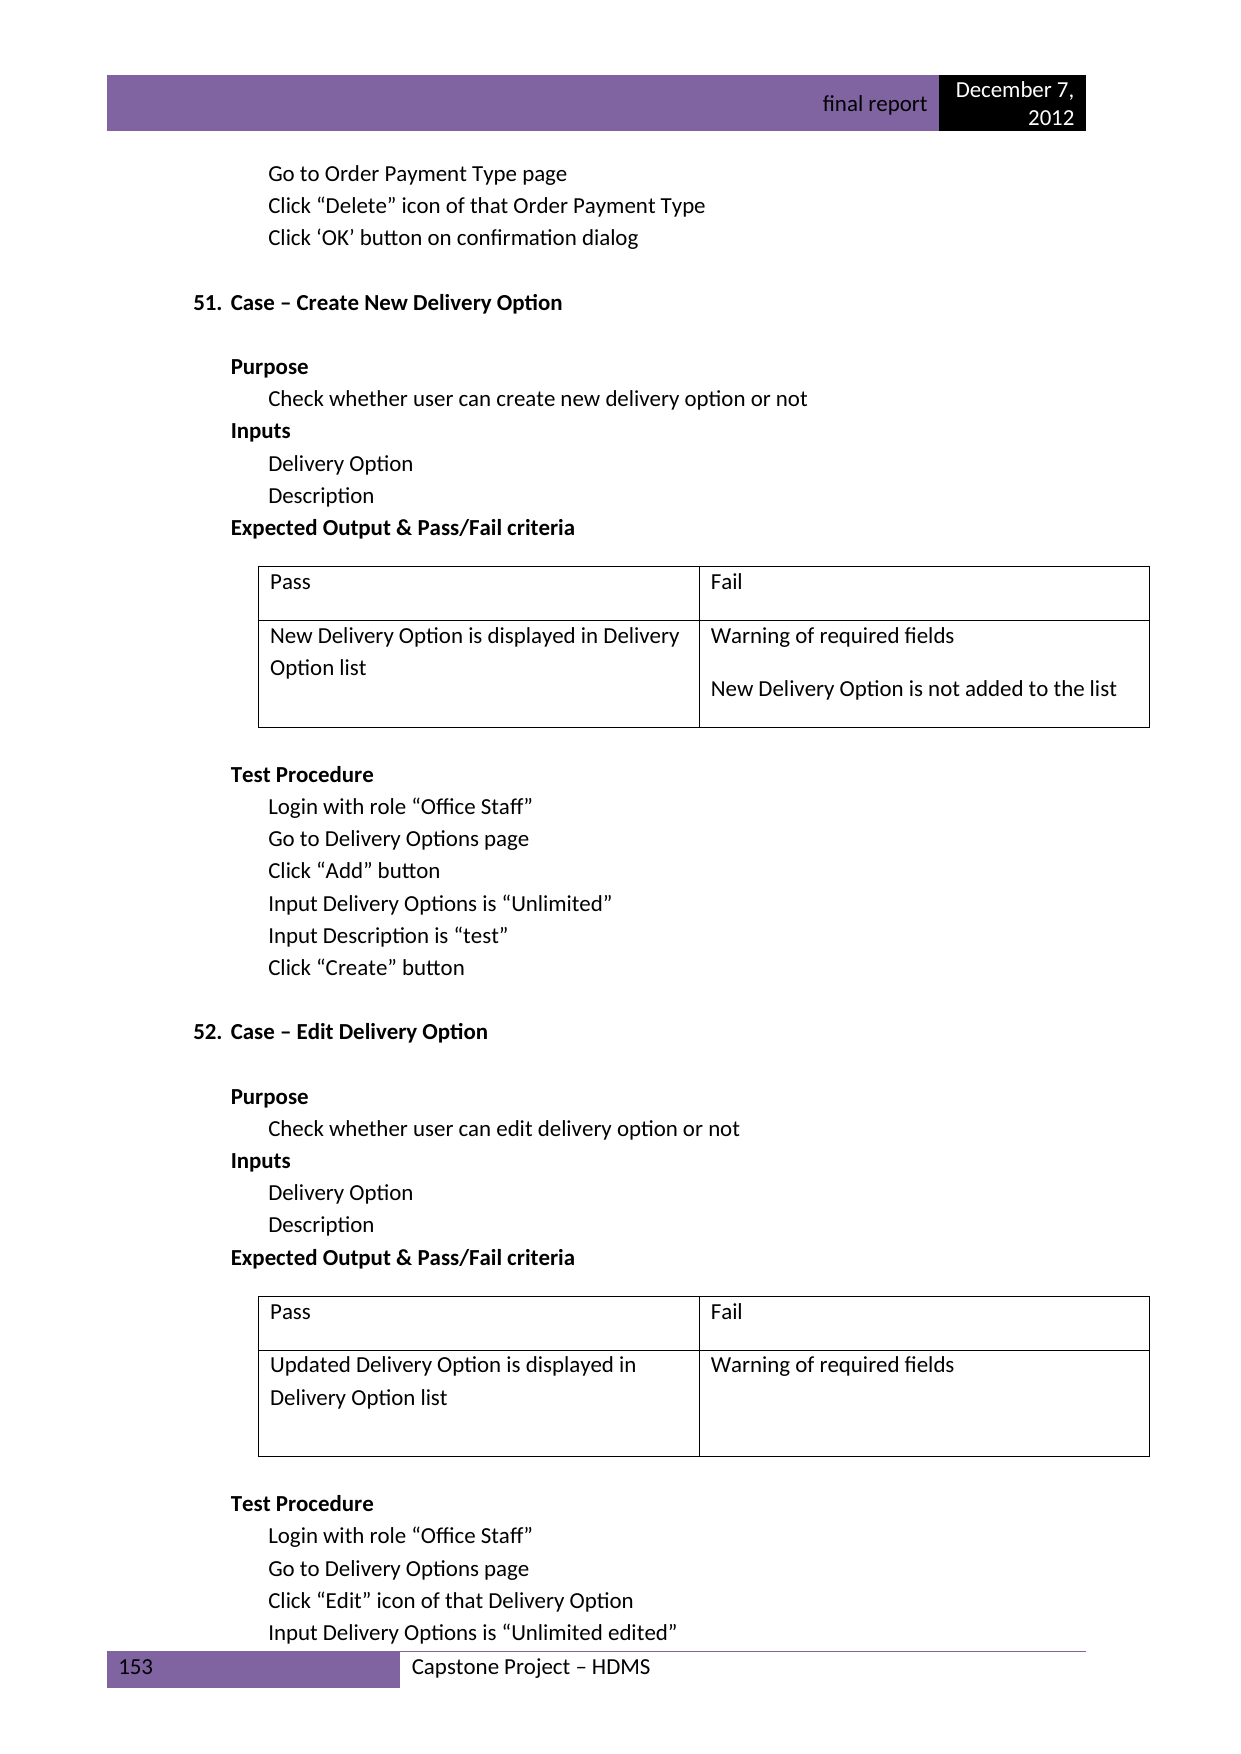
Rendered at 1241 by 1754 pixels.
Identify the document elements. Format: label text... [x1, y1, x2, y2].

list Click ‘OK’ button on confirmation dialog [231, 223, 1097, 251]
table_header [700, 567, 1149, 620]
list Delivery Option [231, 1178, 1097, 1206]
list Input Description is “test” [231, 921, 1097, 949]
list Go to Order Payment Type page [231, 159, 1097, 187]
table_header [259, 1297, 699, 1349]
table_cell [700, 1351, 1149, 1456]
list Login with role “Office Staff” [231, 792, 1097, 820]
list Check whether user can create new delivery option or not [231, 384, 1097, 412]
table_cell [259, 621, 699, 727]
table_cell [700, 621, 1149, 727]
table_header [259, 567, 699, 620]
list Expected Output & Pass/Fail criteria [231, 513, 1097, 541]
list Case – Create New Delivery Option [193, 288, 1097, 316]
list Click “Add” button [231, 856, 1097, 884]
list Click “Delete” icon of that Order Payment Type [231, 191, 1097, 219]
list Login with role “Office Staff” [231, 1522, 1097, 1550]
list Delivery Option [231, 449, 1097, 477]
list Inputs [231, 417, 1097, 444]
list Go to Delivery Options page [231, 824, 1097, 852]
list Check whether user can edit delivery option or not [231, 1114, 1097, 1142]
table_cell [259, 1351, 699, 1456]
list Click “Edit” icon of that Delivery Option [231, 1586, 1097, 1614]
list Purpose [231, 1082, 1097, 1110]
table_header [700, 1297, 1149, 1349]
list Test Procedure [231, 760, 1097, 788]
list Test Procedure [231, 1489, 1097, 1517]
list Click “Create” button [231, 953, 1097, 981]
list Description [231, 1211, 1097, 1238]
list Description [231, 481, 1097, 509]
list Input Delivery Options is “Unlimited edited” [231, 1618, 1097, 1646]
list Expected Output & Pass/Fail criteria [231, 1243, 1097, 1271]
list Input Delivery Options is “Unlimited” [231, 889, 1097, 917]
list Go to Delivery Options page [231, 1554, 1097, 1582]
list Inputs [231, 1146, 1097, 1174]
list Purpose [231, 352, 1097, 380]
list Case – Edit Delivery Option [193, 1017, 1097, 1045]
